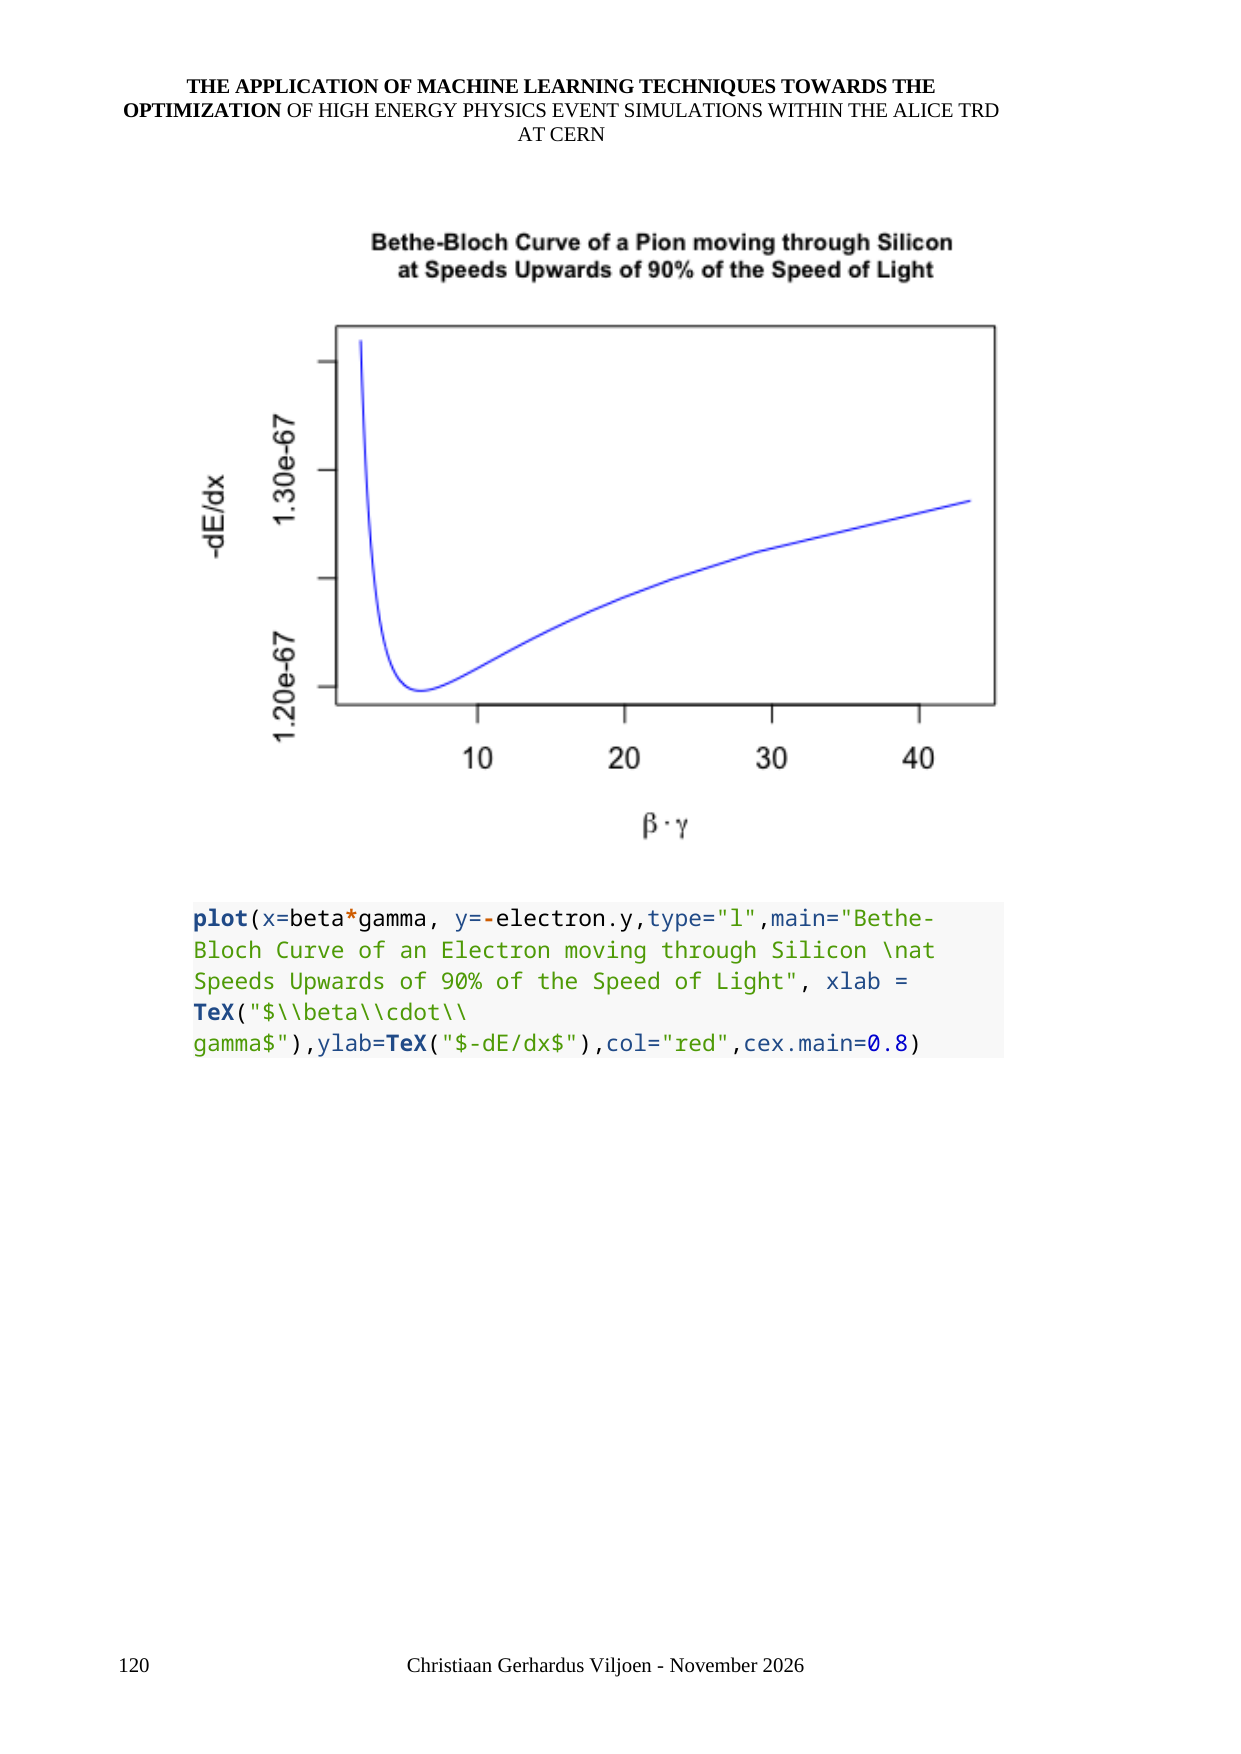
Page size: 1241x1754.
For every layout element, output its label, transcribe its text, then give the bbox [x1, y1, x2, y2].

picture [193, 183, 1069, 884]
text plot(x=beta*gamma, y=-electron.y,type="l",main="Bethe-Bloch Curve of an Electron moving through Silicon \nat Speeds Upwards of 90% of the Speed of Light", xlab = TeX("$\\beta\\cdot\\gamma$"),ylab=TeX("$-dE/dx$"),col="red",cex.main=0.8) [193, 902, 1004, 1058]
